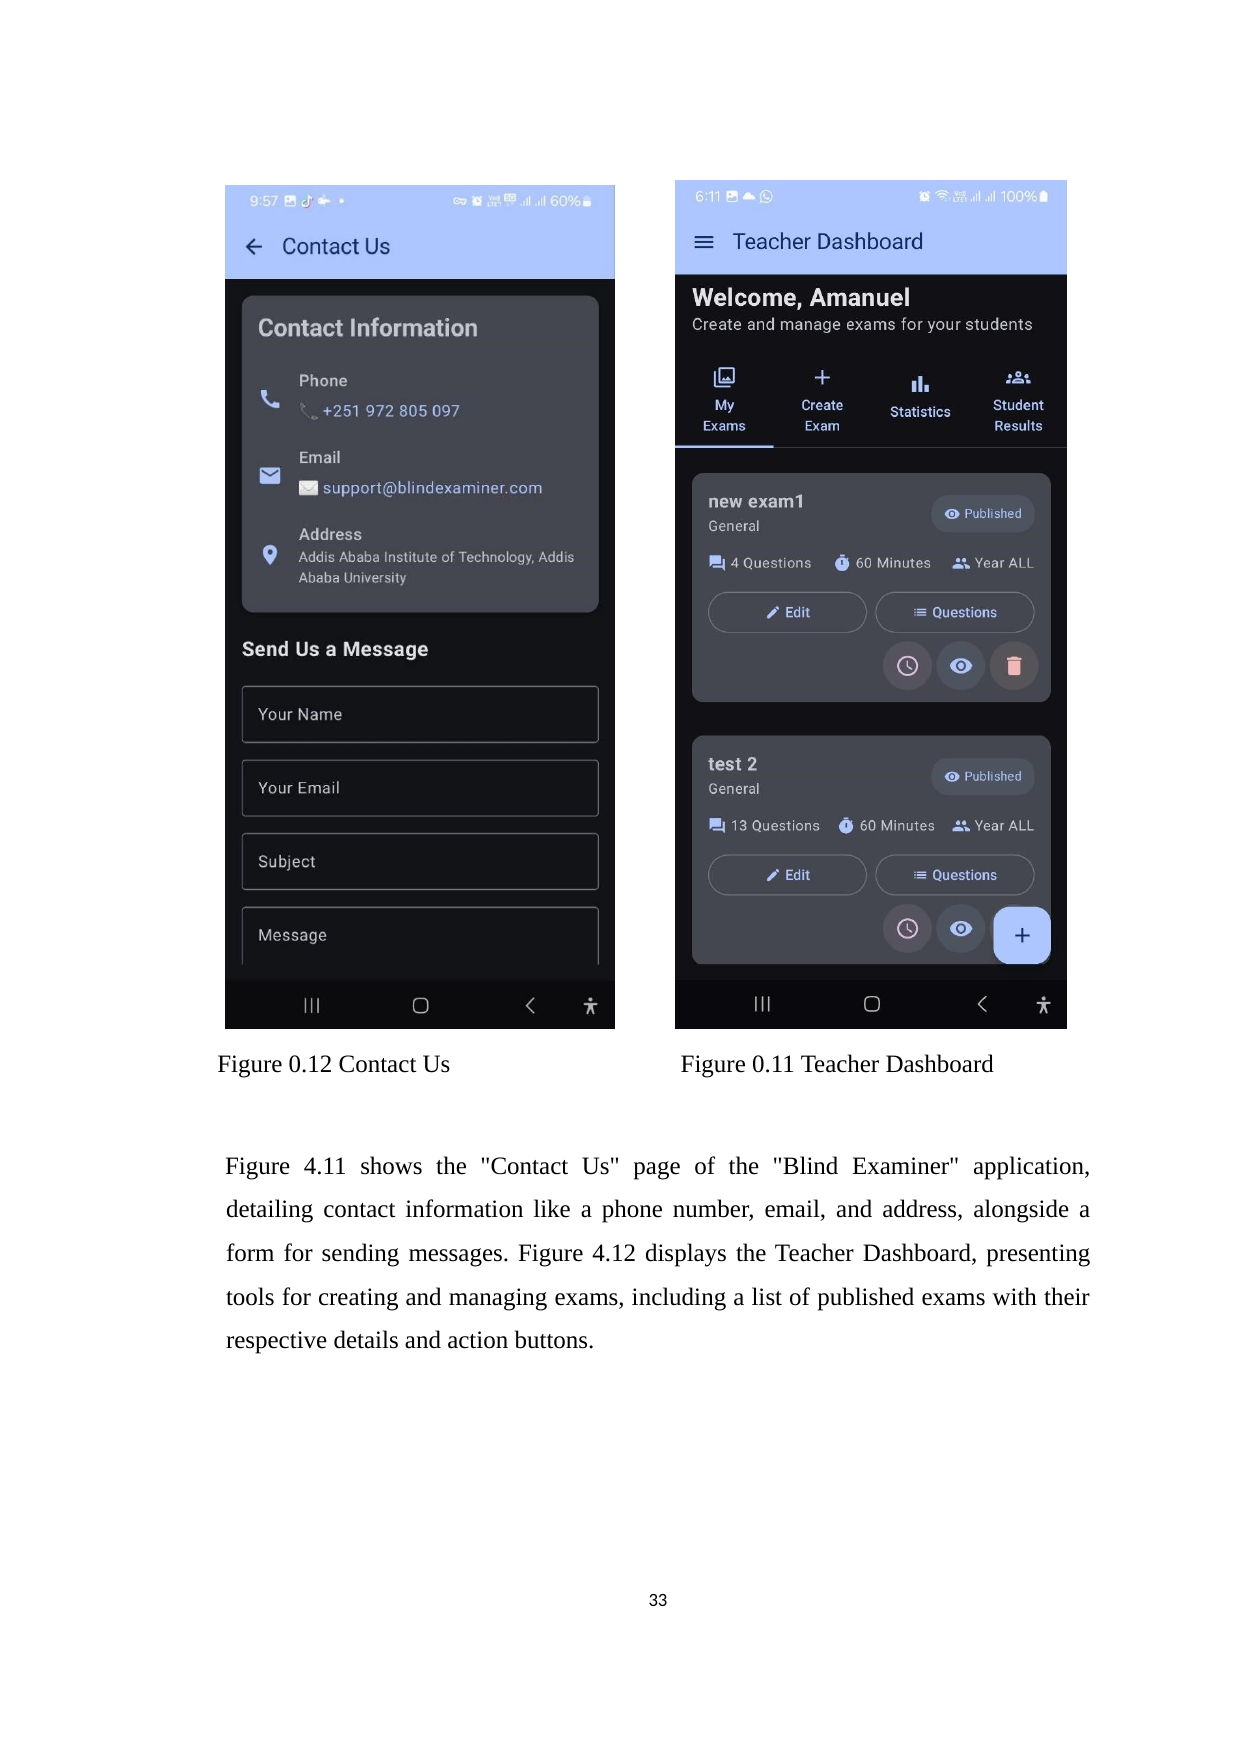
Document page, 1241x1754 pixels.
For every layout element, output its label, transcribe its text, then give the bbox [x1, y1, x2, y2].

picture [225, 185, 615, 1029]
picture [675, 180, 1067, 1029]
text Figure 4.11 shows the "Contact Us" page of the "Blind Examiner" application, detailing contact information like a phone number, email, and address, alongside a form for sending messages. Figure 4.12 displays the Teacher Dashboard, presenting tools for creating and managing exams, including a list of published exams with their respective details and action buttons. [225, 1151, 1091, 1354]
text Figure 0.12 Contact Us Figure 0.11 Teacher Dashboard [217, 1049, 1240, 1078]
